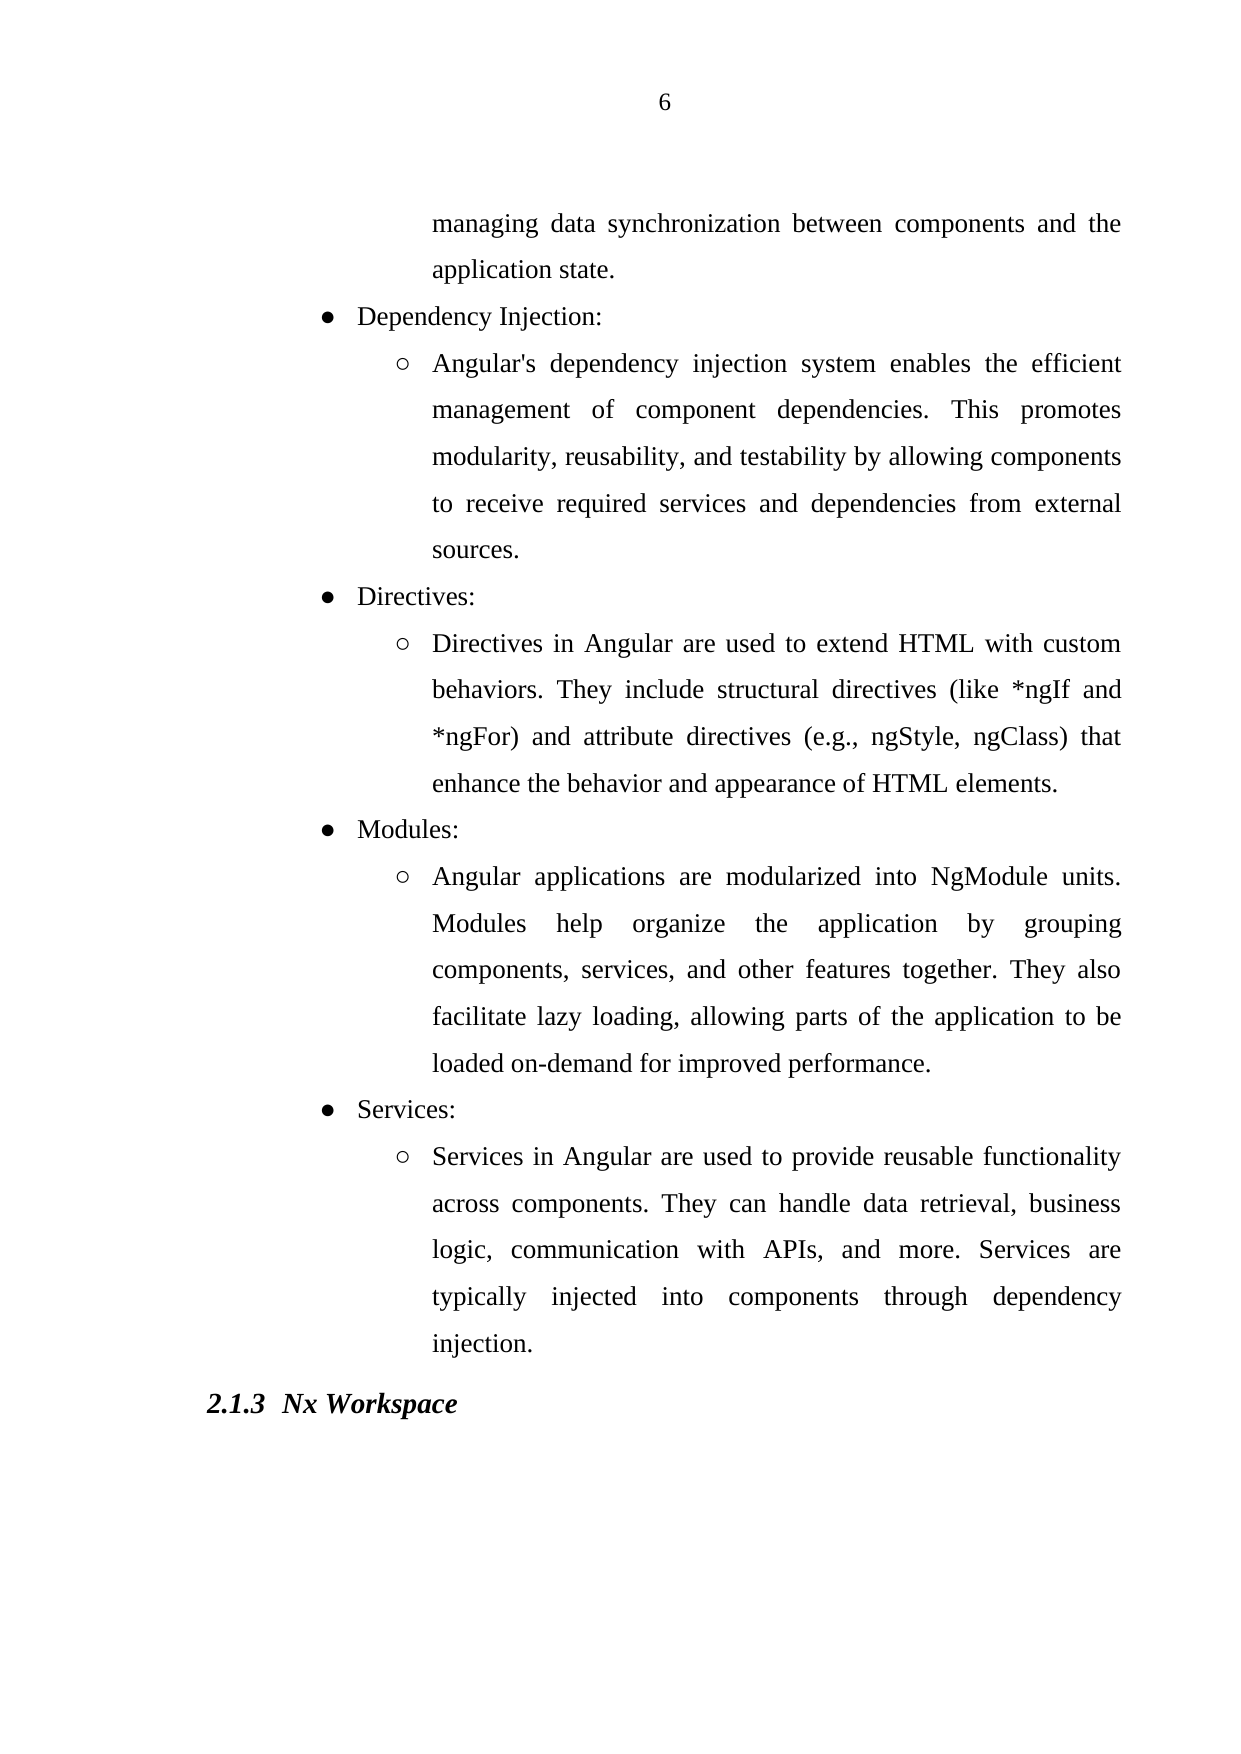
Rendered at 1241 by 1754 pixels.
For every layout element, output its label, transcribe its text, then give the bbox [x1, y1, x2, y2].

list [394, 207, 1122, 284]
list Services in Angular are used to provide reusable functionality across components. They can handle data retrieval, business logic, communication with APIs, and more. Services are typically injected into components through dependency injection. [394, 1140, 1122, 1358]
list Angular's dependency injection system enables the efficient management of component dependencies. This promotes modularity, reusability, and testability by allowing components to receive required services and dependencies from external sources. [394, 347, 1122, 564]
subtitle Nx Workspace [207, 1386, 1122, 1419]
list Directives: [319, 580, 1122, 611]
list Dependency Injection: [319, 300, 1122, 331]
list Directives in Angular are used to extend HTML with custom behaviors. They include structural directives (like *ngIf and *ngFor) and attribute directives (e.g., ngStyle, ngClass) that enhance the behavior and appearance of HTML elements. [394, 627, 1122, 798]
list Services: [319, 1093, 1122, 1124]
list Angular applications are modularized into NgModule units. Modules help organize the application by grouping components, services, and other features together. They also facilitate lazy loading, allowing parts of the application to be loaded on-demand for improved performance. [394, 860, 1122, 1078]
list Modules: [319, 813, 1122, 844]
